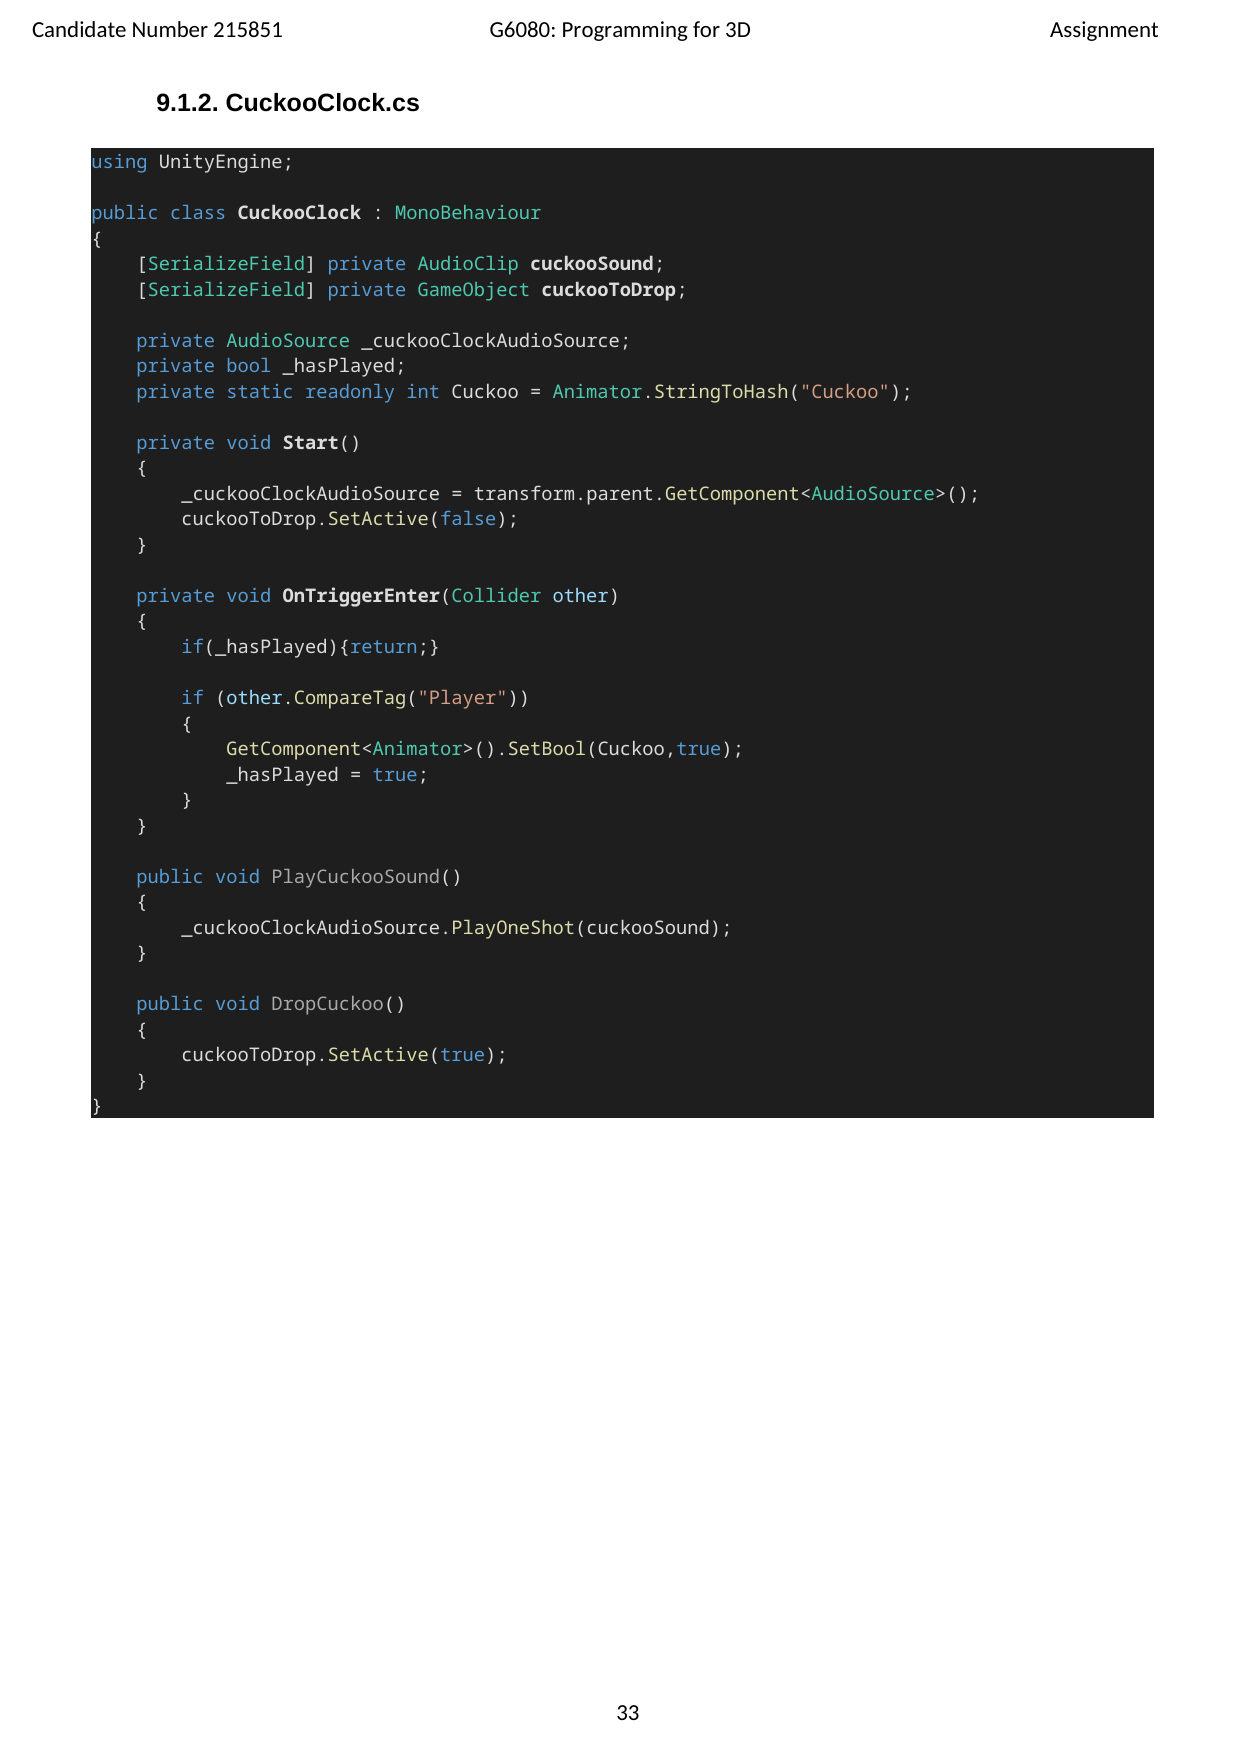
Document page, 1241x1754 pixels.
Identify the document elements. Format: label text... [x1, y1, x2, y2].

text using UnityEngine; public class CuckooClock : MonoBehaviour { [SerializeField] private AudioClip cuckooSound; [SerializeField] private GameObject cuckooToDrop; private AudioSource _cuckooClockAudioSource; private bool _hasPlayed; private static readonly int Cuckoo = Animator.StringToHash("Cuckoo"); private void Start() { _cuckooClockAudioSource = transform.parent.GetComponent<AudioSource>(); cuckooToDrop.SetActive(false); } private void OnTriggerEnter(Collider other) { if(_hasPlayed){return;} if (other.CompareTag("Player")) { GetComponent<Animator>().SetBool(Cuckoo,true); _hasPlayed = true; } } public void PlayCuckooSound() { _cuckooClockAudioSource.PlayOneShot(cuckooSound); } public void DropCuckoo() { cuckooToDrop.SetActive(true); } } [91, 148, 1154, 1118]
subtitle CuckooClock.cs [156, 88, 1090, 117]
